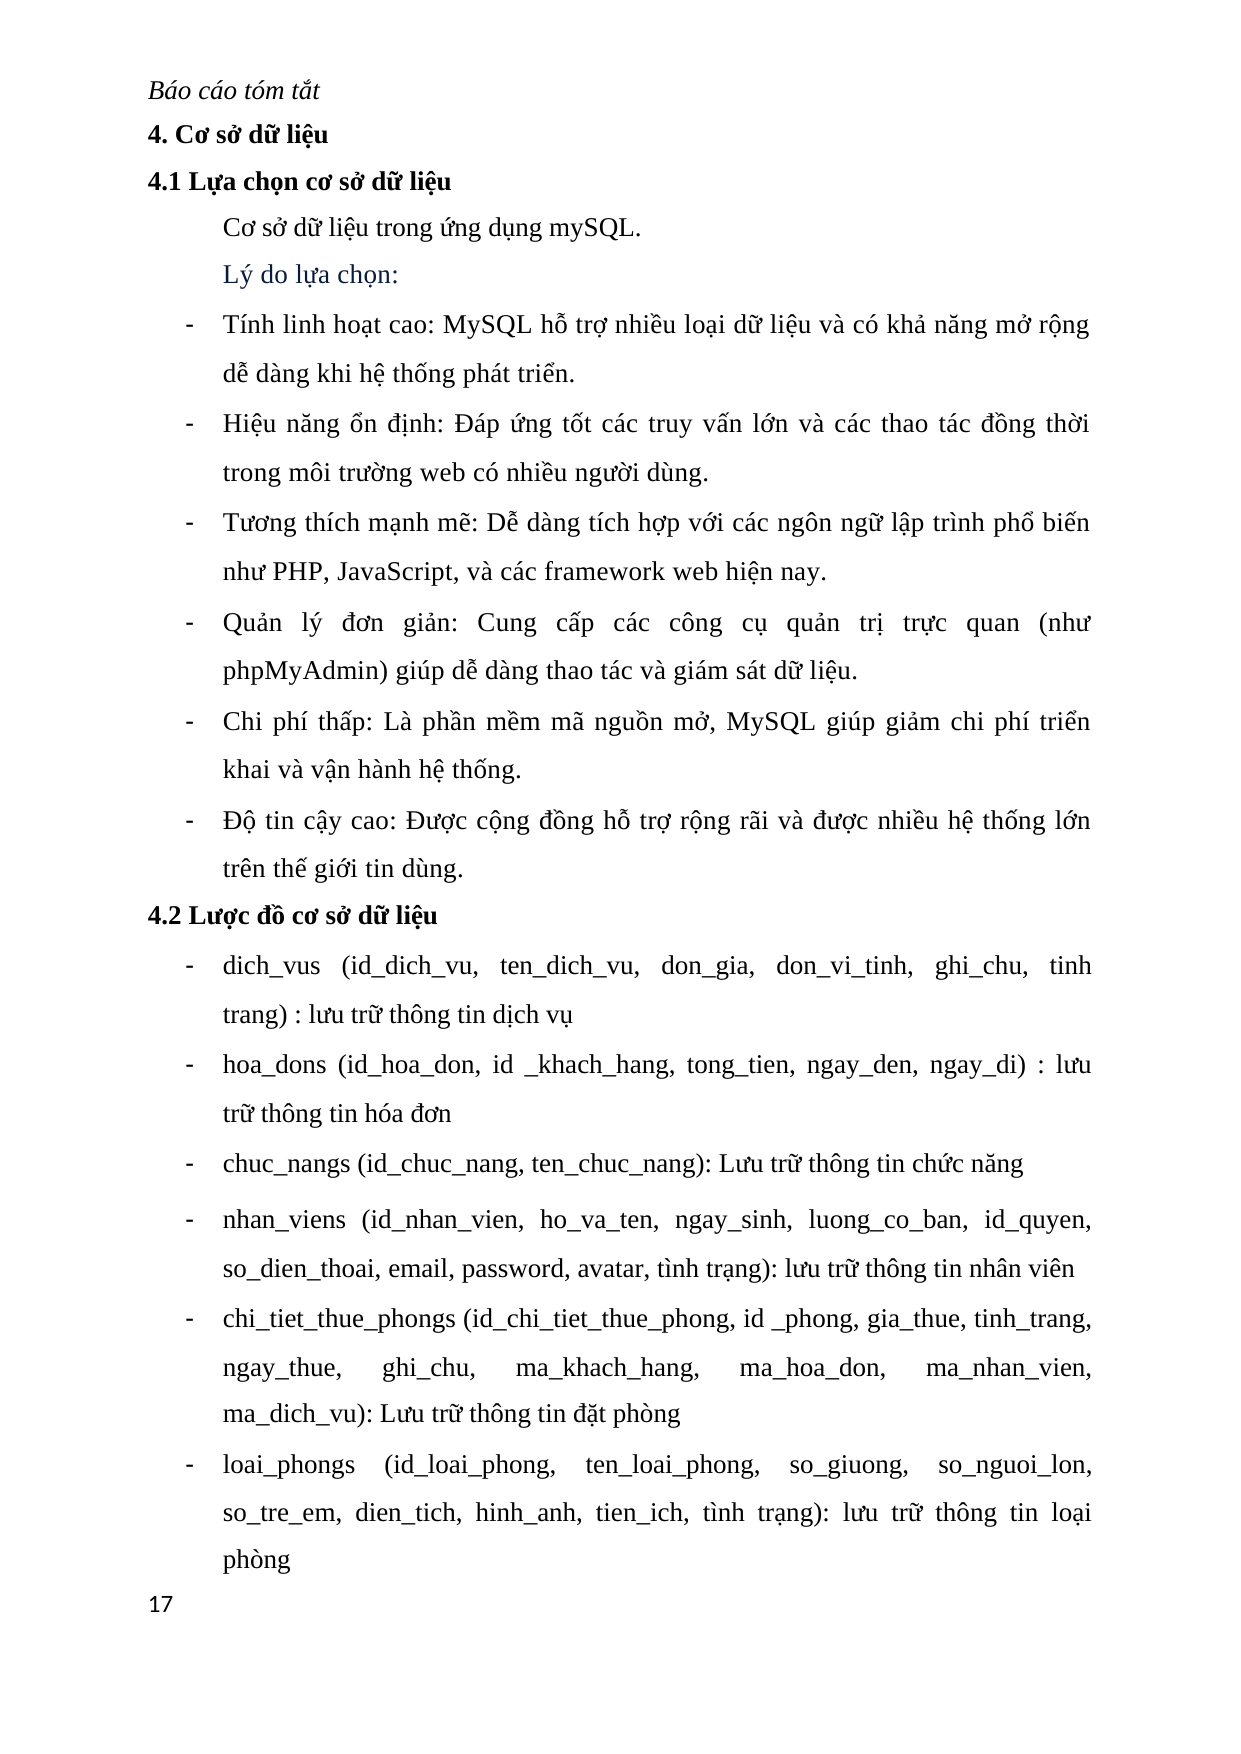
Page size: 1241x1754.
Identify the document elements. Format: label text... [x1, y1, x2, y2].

list hoa_dons (id_hoa_don, id _khach_hang, tong_tien, ngay_den, ngay_di) : lưu trữ thông tin hóa đơn [185, 1045, 1092, 1128]
list loai_phongs (id_loai_phong, ten_loai_phong, so_giuong, so_nguoi_lon, so_tre_em, dien_tich, hinh_anh, tien_ich, tình trạng): lưu trữ thông tin loại phòng [185, 1444, 1092, 1574]
subtitle 4. Cơ sở dữ liệu [148, 118, 1092, 149]
list nhan_viens (id_nhan_vien, ho_va_ten, ngay_sinh, luong_co_ban, id_quyen, so_dien_thoai, email, password, avatar, tình trạng): lưu trữ thông tin nhân viên [185, 1199, 1092, 1283]
list Tương thích mạnh mẽ: Dễ dàng tích hợp với các ngôn ngữ lập trình phổ biến như PHP, JavaScript, và các framework web hiện nay. [185, 503, 1092, 586]
text Cơ sở dữ liệu trong ứng dụng mySQL. [148, 211, 1092, 243]
list Chi phí thấp: Là phần mềm mã nguồn mở, MySQL giúp giảm chi phí triển khai và vận hành hệ thống. [185, 701, 1092, 784]
text Lý do lựa chọn: [148, 258, 1092, 289]
list Độ tin cậy cao: Được cộng đồng hỗ trợ rộng rãi và được nhiều hệ thống lớn trên thế giới tin dùng. [185, 800, 1092, 884]
list Hiệu năng ổn định: Đáp ứng tốt các truy vấn lớn và các thao tác đồng thời trong môi trường web có nhiều người dùng. [185, 404, 1092, 487]
subtitle 4.2 Lược đồ cơ sở dữ liệu [148, 899, 1092, 930]
subtitle 4.1 Lựa chọn cơ sở dữ liệu [148, 165, 1092, 196]
list Quản lý đơn giản: Cung cấp các công cụ quản trị trực quan (như phpMyAdmin) giúp dễ dàng thao tác và giám sát dữ liệu. [185, 602, 1092, 686]
list dich_vus (id_dich_vu, ten_dich_vu, don_gia, don_vi_tinh, ghi_chu, tinh trang) : lưu trữ thông tin dịch vụ [185, 946, 1092, 1029]
list Tính linh hoạt cao: MySQL hỗ trợ nhiều loại dữ liệu và có khả năng mở rộng dễ dàng khi hệ thống phát triển. [185, 305, 1092, 388]
list chuc_nangs (id_chuc_nang, ten_chuc_nang): Lưu trữ thông tin chức năng [185, 1144, 1092, 1181]
list chi_tiet_thue_phongs (id_chi_tiet_thue_phong, id _phong, gia_thue, tinh_trang, ngay_thue, ghi_chu, ma_khach_hang, ma_hoa_don, ma_nhan_vien, ma_dich_vu): Lưu trữ thông tin đặt phòng [185, 1298, 1092, 1428]
